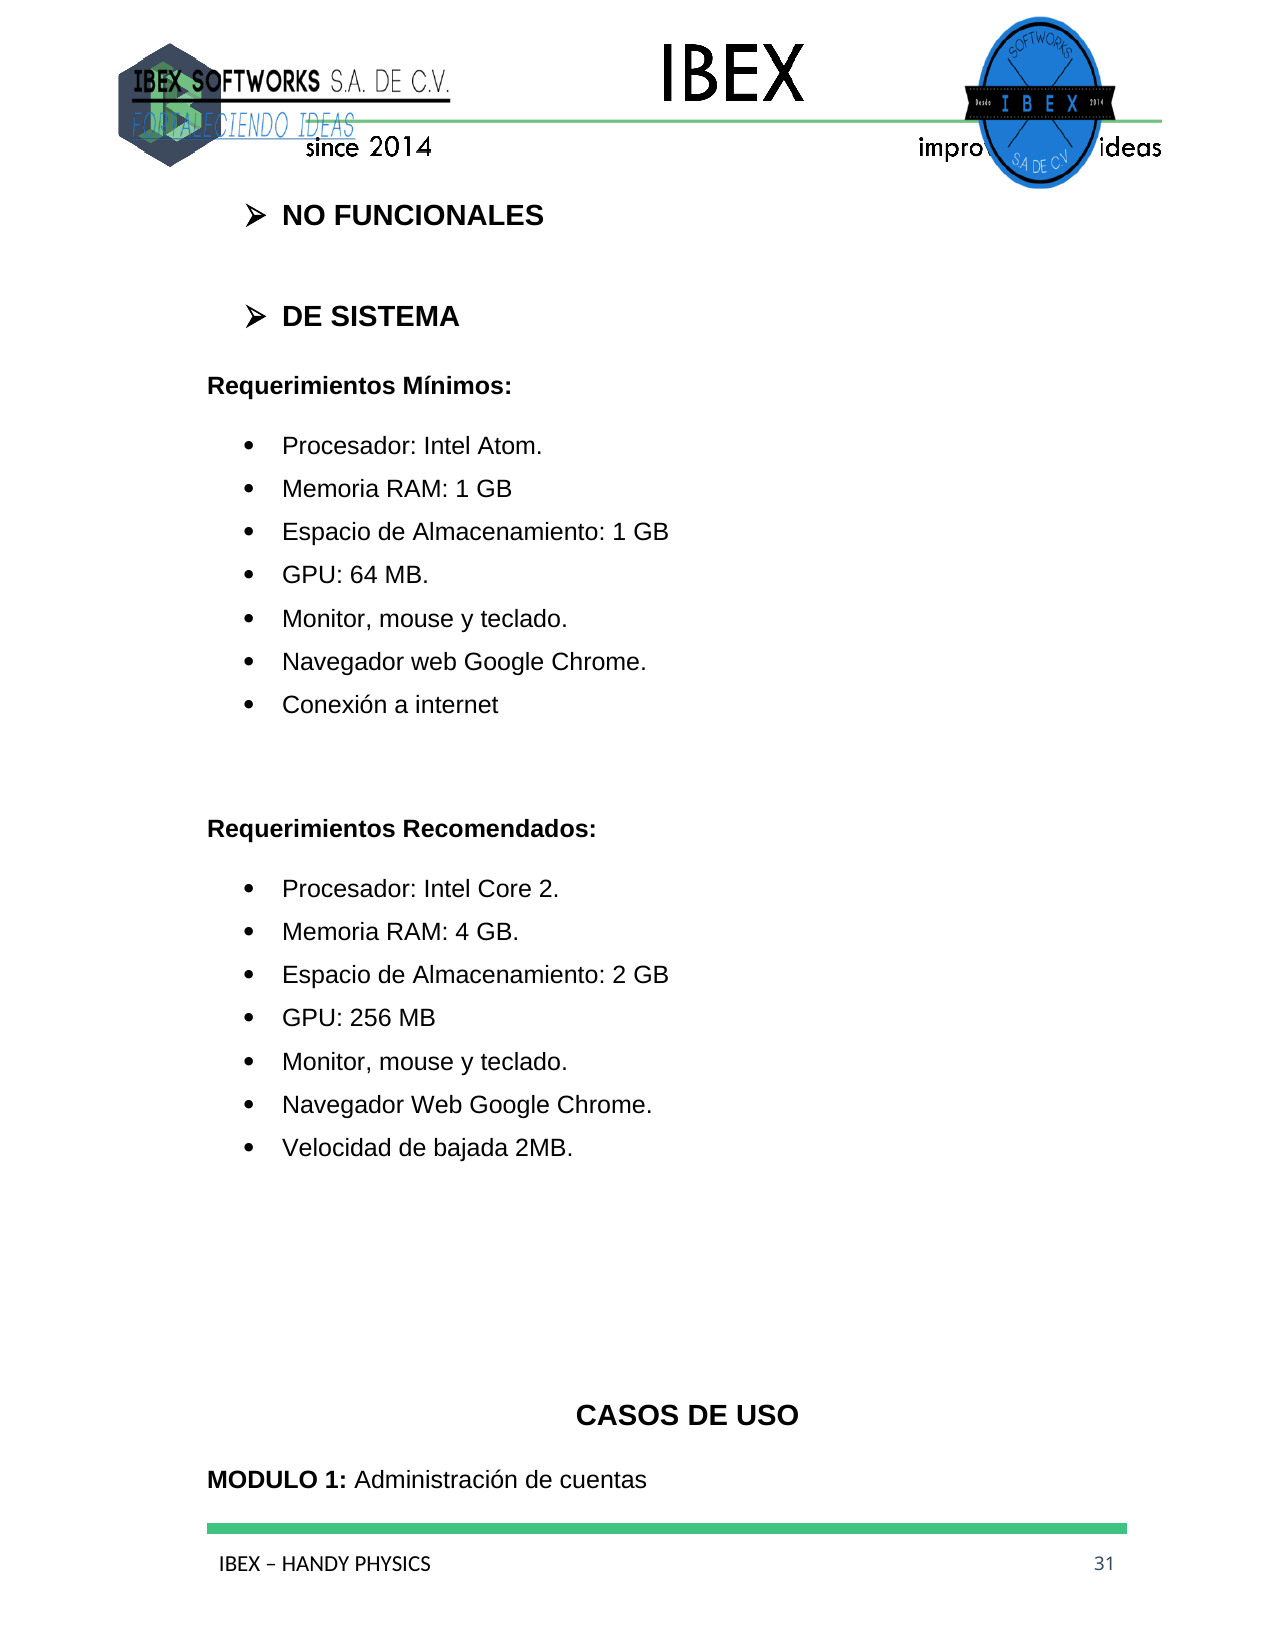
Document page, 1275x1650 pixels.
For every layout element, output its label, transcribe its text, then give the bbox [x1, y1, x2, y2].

list Conexión a internet [244, 690, 1127, 719]
list NO FUNCIONALES [244, 148, 1127, 232]
list Monitor, mouse y teclado. [244, 1047, 1127, 1075]
text Requerimientos Recomendados: [207, 814, 1127, 843]
picture [0, 13, 1275, 199]
list Navegador Web Google Chrome. [244, 1090, 1127, 1119]
list Espacio de Almacenamiento: 1 GB [244, 517, 1127, 546]
list Memoria RAM: 4 GB. [244, 917, 1127, 946]
list GPU: 256 MB [244, 1003, 1127, 1032]
list Espacio de Almacenamiento: 2 GB [244, 960, 1127, 989]
text Requerimientos Mínimos: [207, 371, 1127, 399]
list Monitor, mouse y teclado. [244, 603, 1127, 632]
list Procesador: Intel Atom. [244, 431, 1127, 459]
text CASOS DE USO [502, 1398, 1127, 1432]
list DE SISTEMA [244, 299, 1127, 333]
list Memoria RAM: 1 GB [244, 474, 1127, 503]
list Velocidad de bajada 2MB. [244, 1133, 1127, 1162]
text MODULO 1: Administración de cuentas [207, 1465, 1127, 1494]
list Navegador web Google Chrome. [244, 647, 1127, 676]
list Procesador: Intel Core 2. [244, 874, 1127, 902]
list GPU: 64 MB. [244, 560, 1127, 589]
